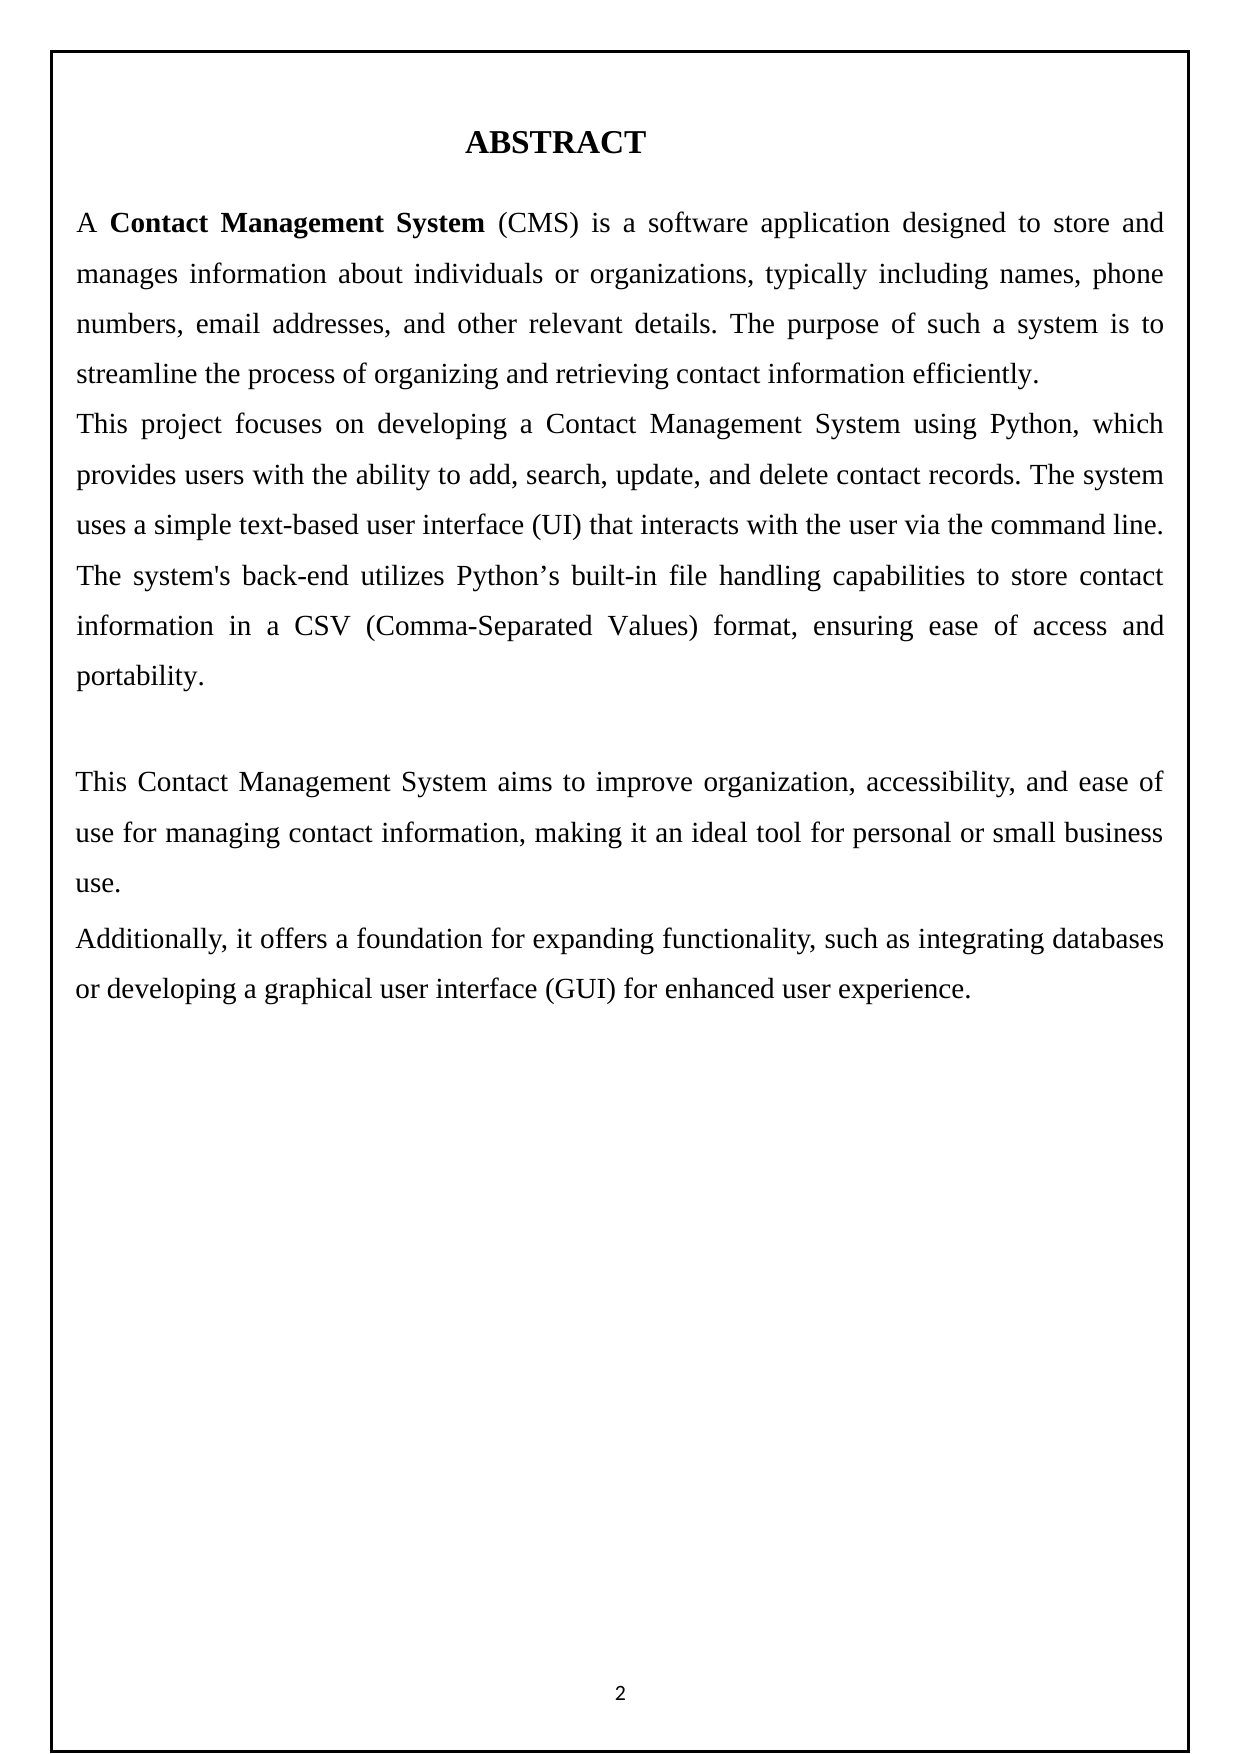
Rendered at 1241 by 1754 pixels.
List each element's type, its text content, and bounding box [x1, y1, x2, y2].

text ABSTRACT [75, 123, 1157, 161]
text Additionally, it offers a foundation for expanding functionality, such as integrating databases or developing a graphical user interface (GUI) for enhanced user experience. [75, 921, 1165, 1005]
text A Contact Management System (CMS) is a software application designed to store and manages information about individuals or organizations, typically including names, phone numbers, email addresses, and other relevant details. The purpose of such a system is to streamline the process of organizing and retrieving contact information efficiently. [76, 205, 1165, 390]
text This project focuses on developing a Contact Management System using Python, which provides users with the ability to add, search, update, and delete contact records. The system uses a simple text-based user interface (UI) that interacts with the user via the command line. The system's back-end utilizes Python’s built-in file handling capabilities to store contact information in a CSV (Comma-Separated Values) format, ensuring ease of access and portability. [76, 407, 1165, 692]
text This Contact Management System aims to improve organization, accessibility, and ease of use for managing contact information, making it an ideal tool for personal or small business use. [75, 764, 1165, 898]
